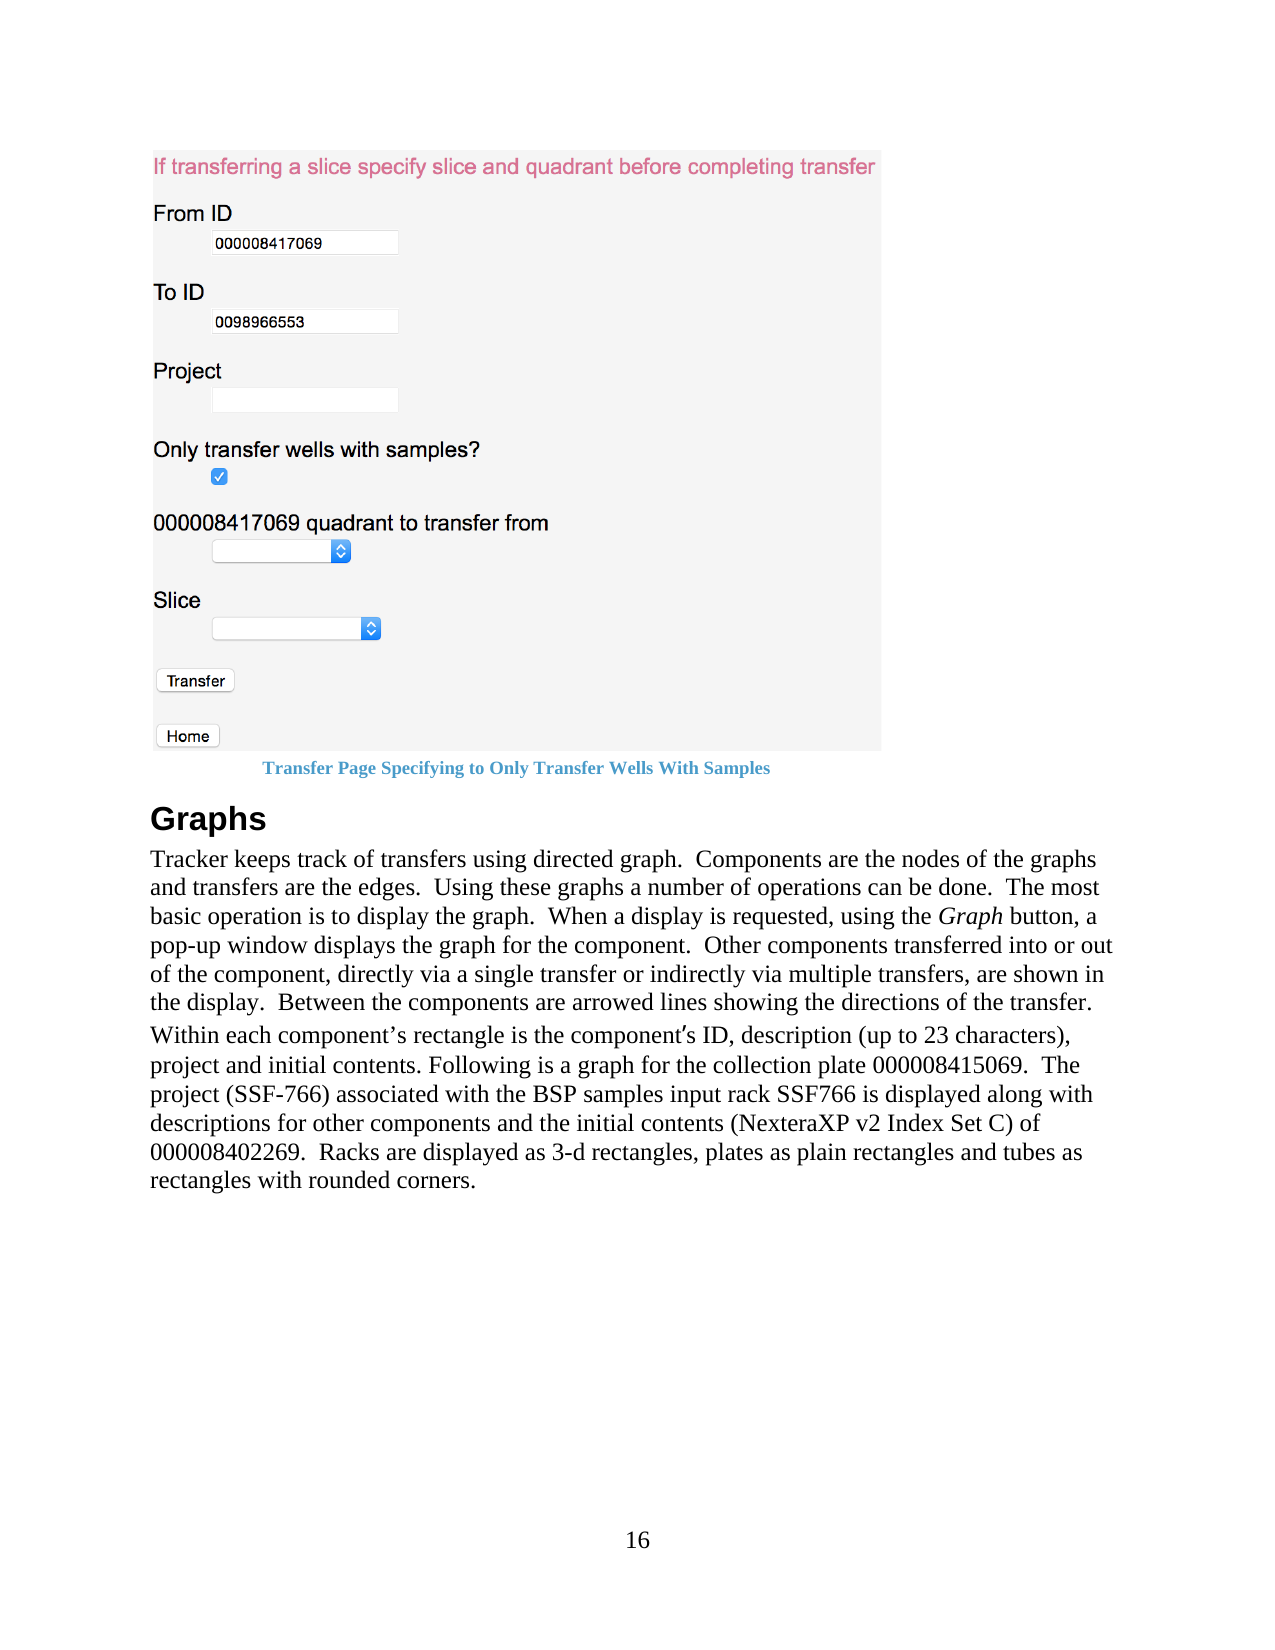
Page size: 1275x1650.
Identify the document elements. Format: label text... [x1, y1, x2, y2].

subtitle Graphs [150, 799, 1125, 837]
picture [150, 150, 882, 751]
text Transfer Page Specifying to Only Transfer Wells With Samples [150, 757, 1125, 778]
text Tracker keeps track of transfers using directed graph. Components are the nodes of the graphs and transfers are the edges. Using these graphs a number of operations can be done. The most basic operation is to display the graph. When a display is requested, using the Graph button, a pop-up window displays the graph for the component. Other components transferred into or out of the component, directly via a single transfer or indirectly via multiple transfers, are shown in the display. Between the components are arrowed lines showing the directions of the transfer. Within each component’s rectangle is the component’s ID, description (up to 23 characters), project and initial contents. Following is a graph for the collection plate 000008415069. The project (SSF-766) associated with the BSP samples input rack SSF766 is displayed along with descriptions for other components and the initial contents (NexteraXP v2 Index Set C) of 000008402269. Racks are displayed as 3-d rectangles, plates as plain rectangles and tubes as rectangles with rounded corners. [150, 844, 1125, 1194]
